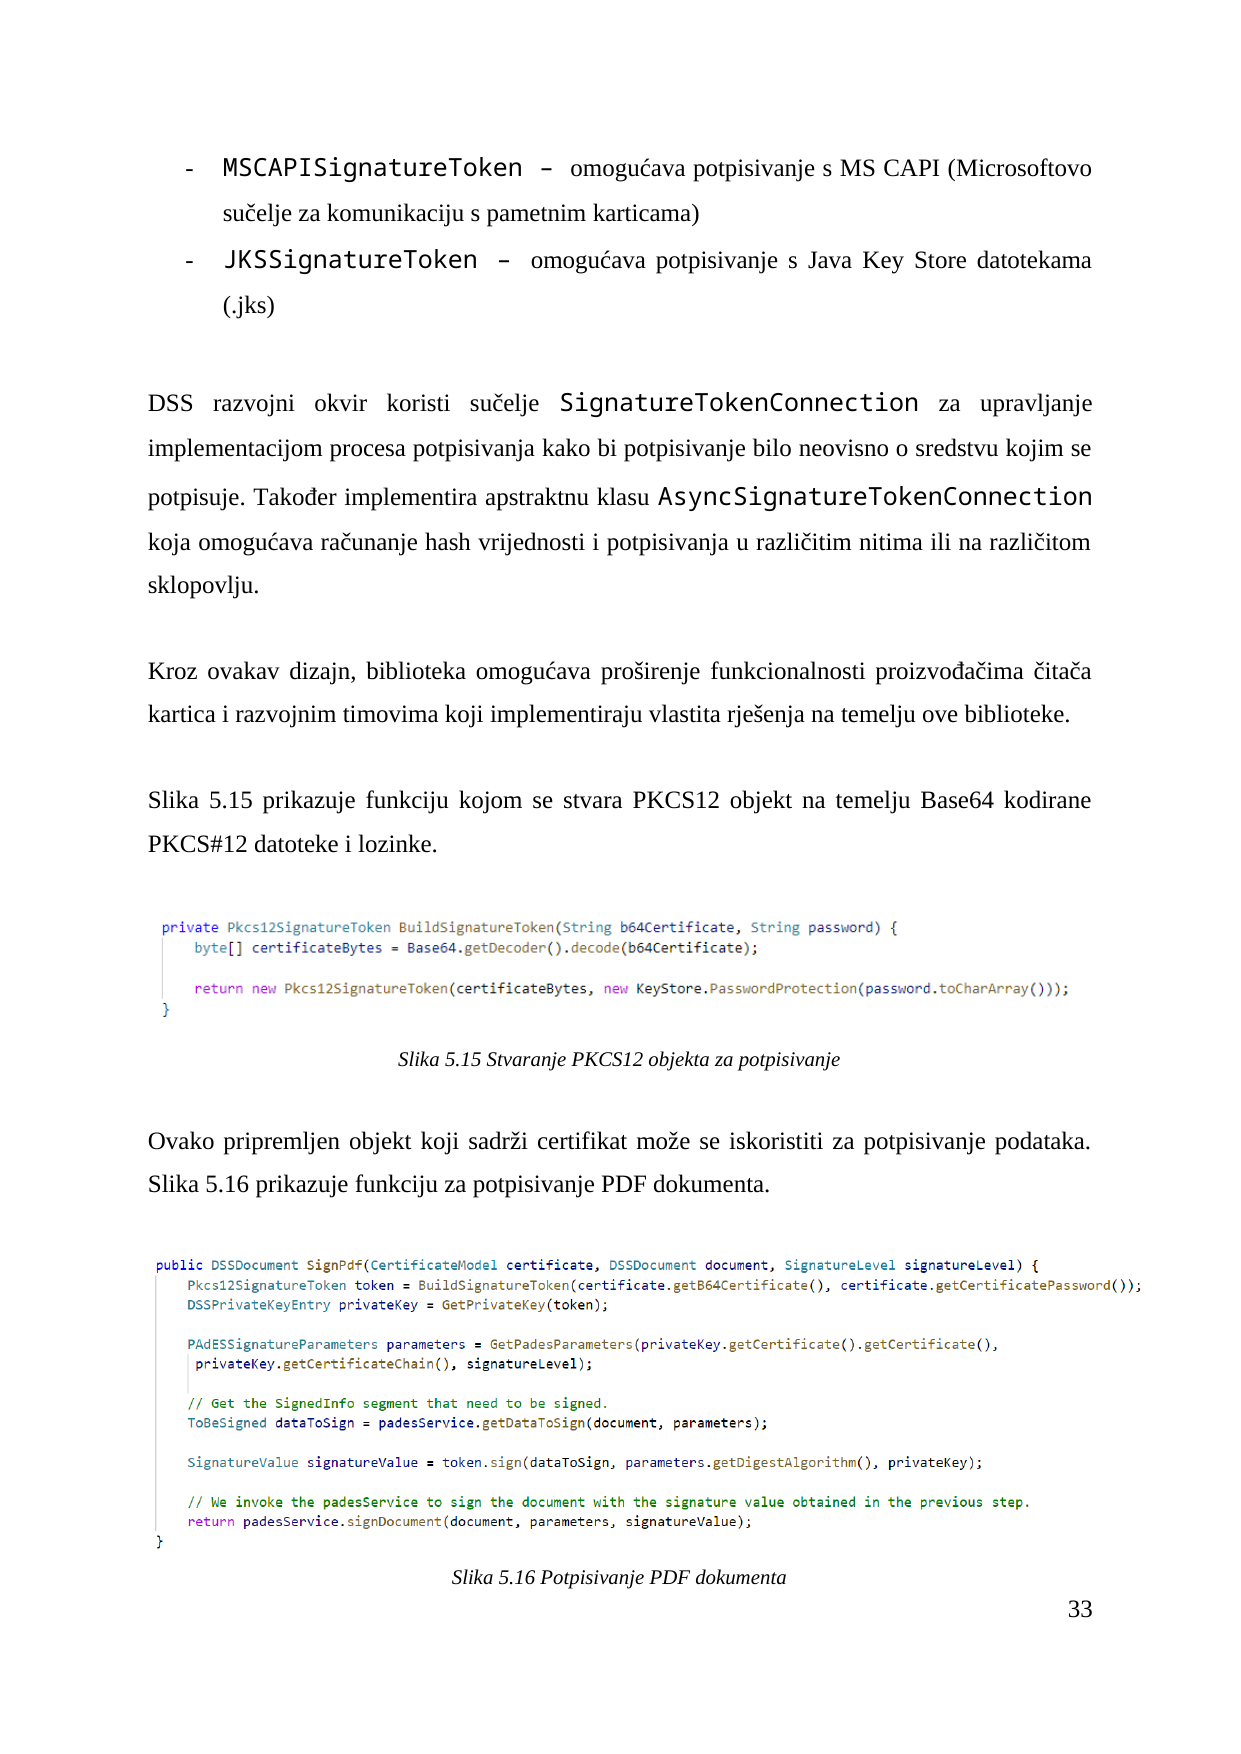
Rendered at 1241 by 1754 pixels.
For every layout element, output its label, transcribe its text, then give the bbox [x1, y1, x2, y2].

picture [147, 915, 1093, 1033]
text DSS razvojni okvir koristi sučelje SignatureTokenConnection za upravljanje implementacijom procesa potpisivanja kako bi potpisivanje bilo neovisno o sredstvu kojim se potpisuje. Također implementira apstraktnu klasu AsyncSignatureTokenConnection koja omogućava računanje hash vrijednosti i potpisivanja u različitim nitima ili na različitom sklopovlju. [148, 384, 1092, 599]
picture [147, 1255, 1151, 1551]
list JKSSignatureToken – omogućava potpisivanje s Java Key Store datotekama (.jks) [185, 242, 1092, 319]
list MSCAPISignatureToken – omogućava potpisivanje s MS CAPI (Microsoftovo sučelje za komunikaciju s pametnim karticama) [185, 150, 1092, 227]
text Kroz ovakav dizajn, biblioteka omogućava proširenje funkcionalnosti proizvođačima čitača kartica i razvojnim timovima koji implementiraju vlastita rješenja na temelju ove biblioteke. [148, 656, 1092, 728]
